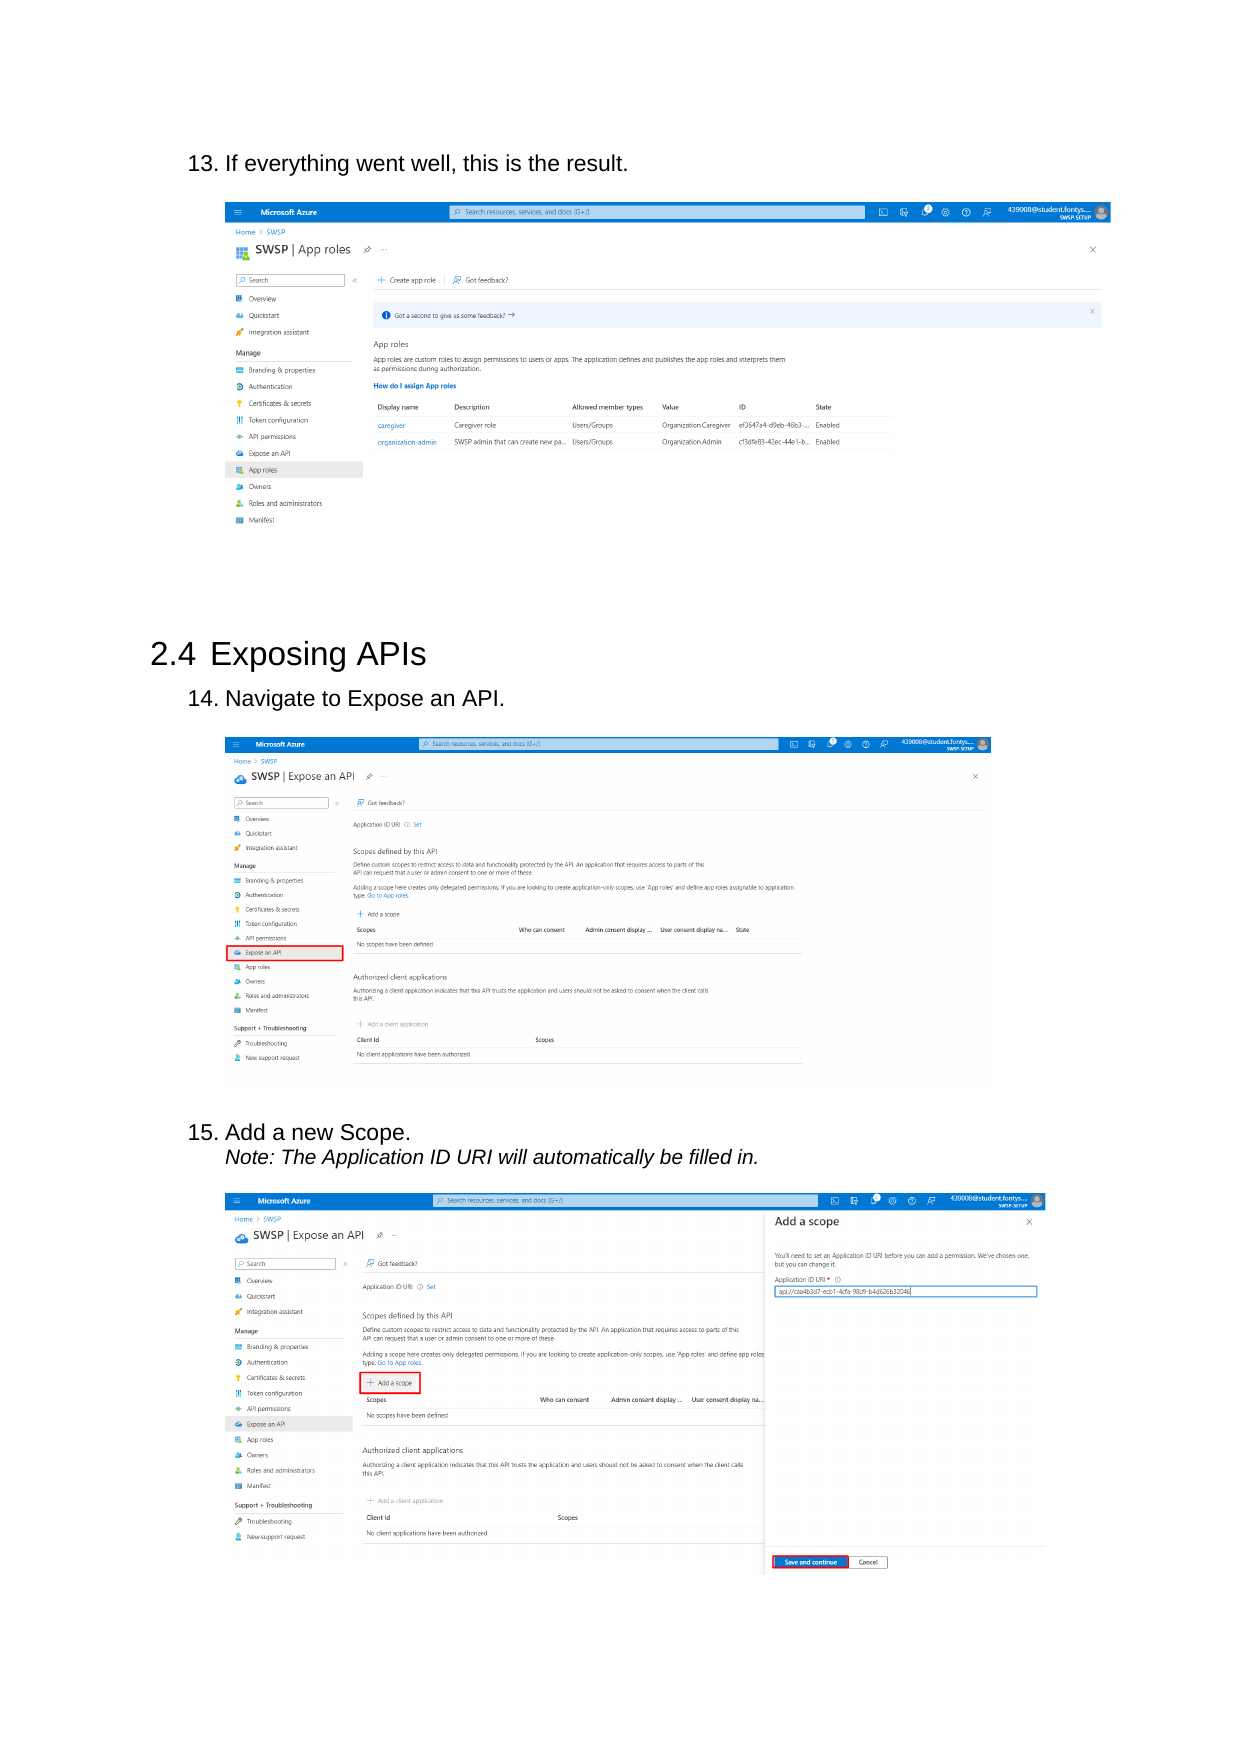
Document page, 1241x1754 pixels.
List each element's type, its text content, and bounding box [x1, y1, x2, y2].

picture [225, 202, 1111, 531]
picture [225, 737, 991, 1093]
picture [225, 1193, 1046, 1575]
subtitle Exposing APIs [150, 633, 1090, 672]
